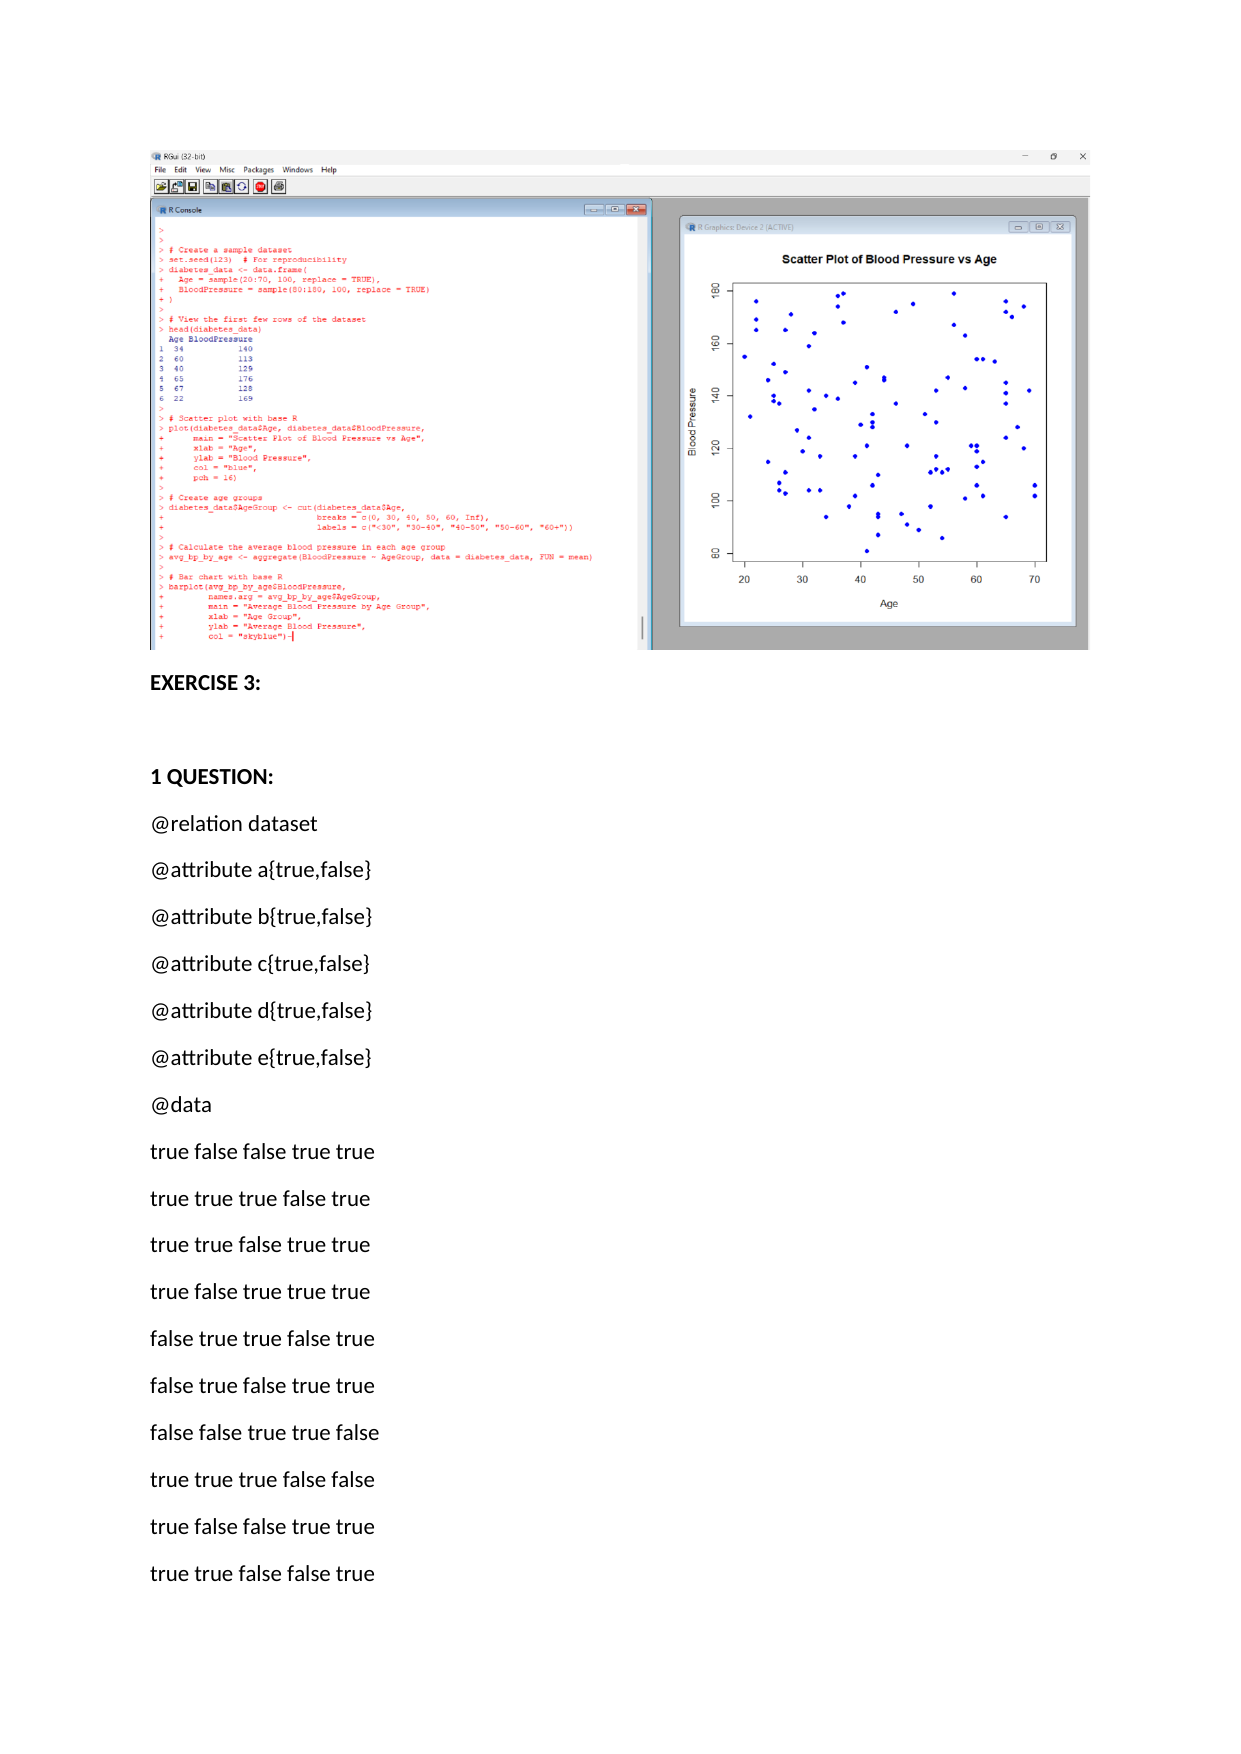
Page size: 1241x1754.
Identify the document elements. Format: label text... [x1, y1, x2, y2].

text @attribute a{true,false} [150, 856, 1090, 883]
text false false true true false [150, 1418, 1090, 1446]
text true true true false false [150, 1465, 1090, 1493]
text false true true false true [150, 1324, 1090, 1352]
text true true false false true [150, 1559, 1090, 1587]
text EXERCISE 3: [150, 668, 1090, 696]
text @relation dataset [150, 809, 1090, 837]
text 1 QUESTION: [150, 762, 1090, 790]
text false true false true true [150, 1371, 1090, 1399]
text @attribute b{true,false} [150, 902, 1090, 930]
picture [150, 150, 1091, 650]
text true true true false true [150, 1184, 1090, 1212]
text true false true true true [150, 1277, 1090, 1305]
text @attribute c{true,false} [150, 949, 1090, 977]
text @attribute d{true,false} [150, 996, 1090, 1024]
text true false false true true [150, 1512, 1090, 1540]
text @data [150, 1090, 1090, 1118]
text @attribute e{true,false} [150, 1043, 1090, 1071]
text true true false true true [150, 1231, 1090, 1258]
text true false false true true [150, 1137, 1090, 1165]
